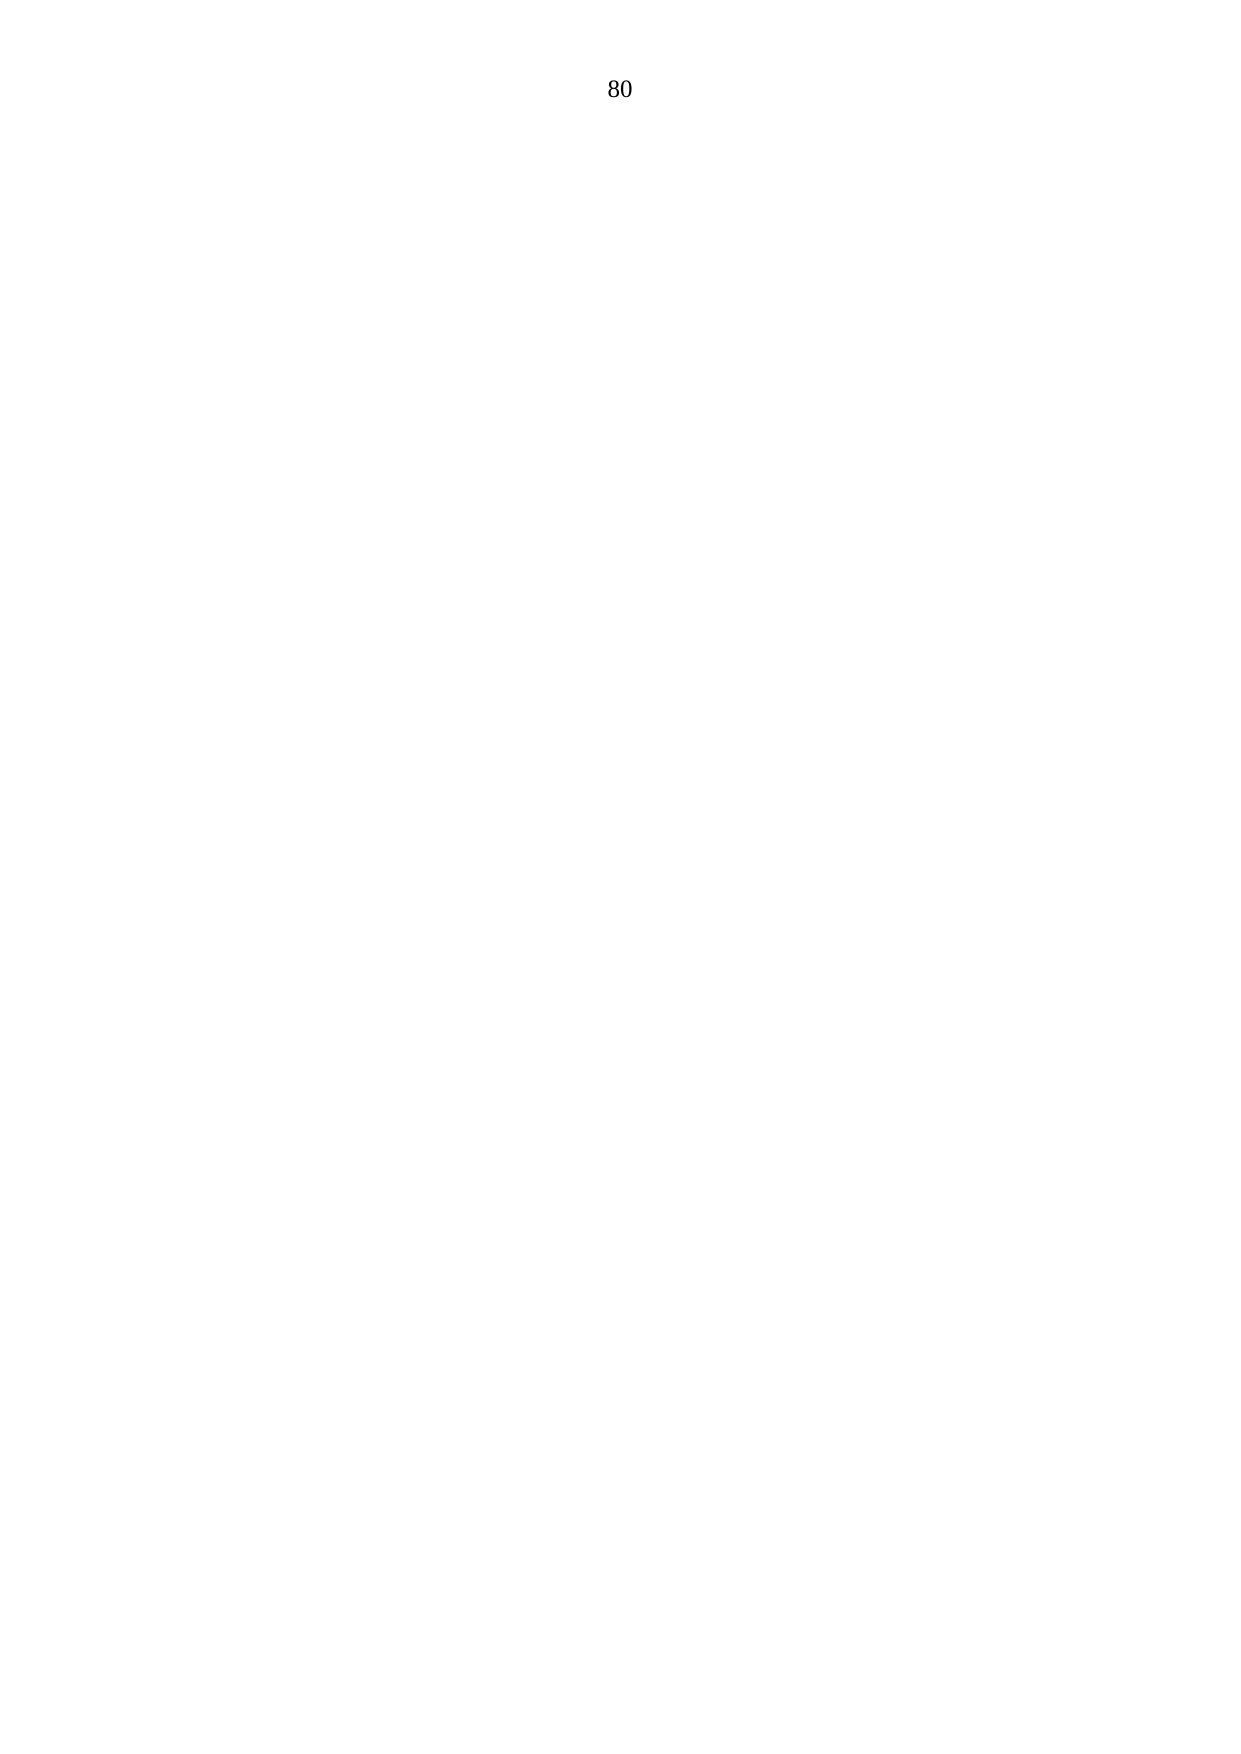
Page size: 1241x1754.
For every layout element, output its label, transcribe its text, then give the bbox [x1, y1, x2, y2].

text 80 [607, 74, 1154, 103]
